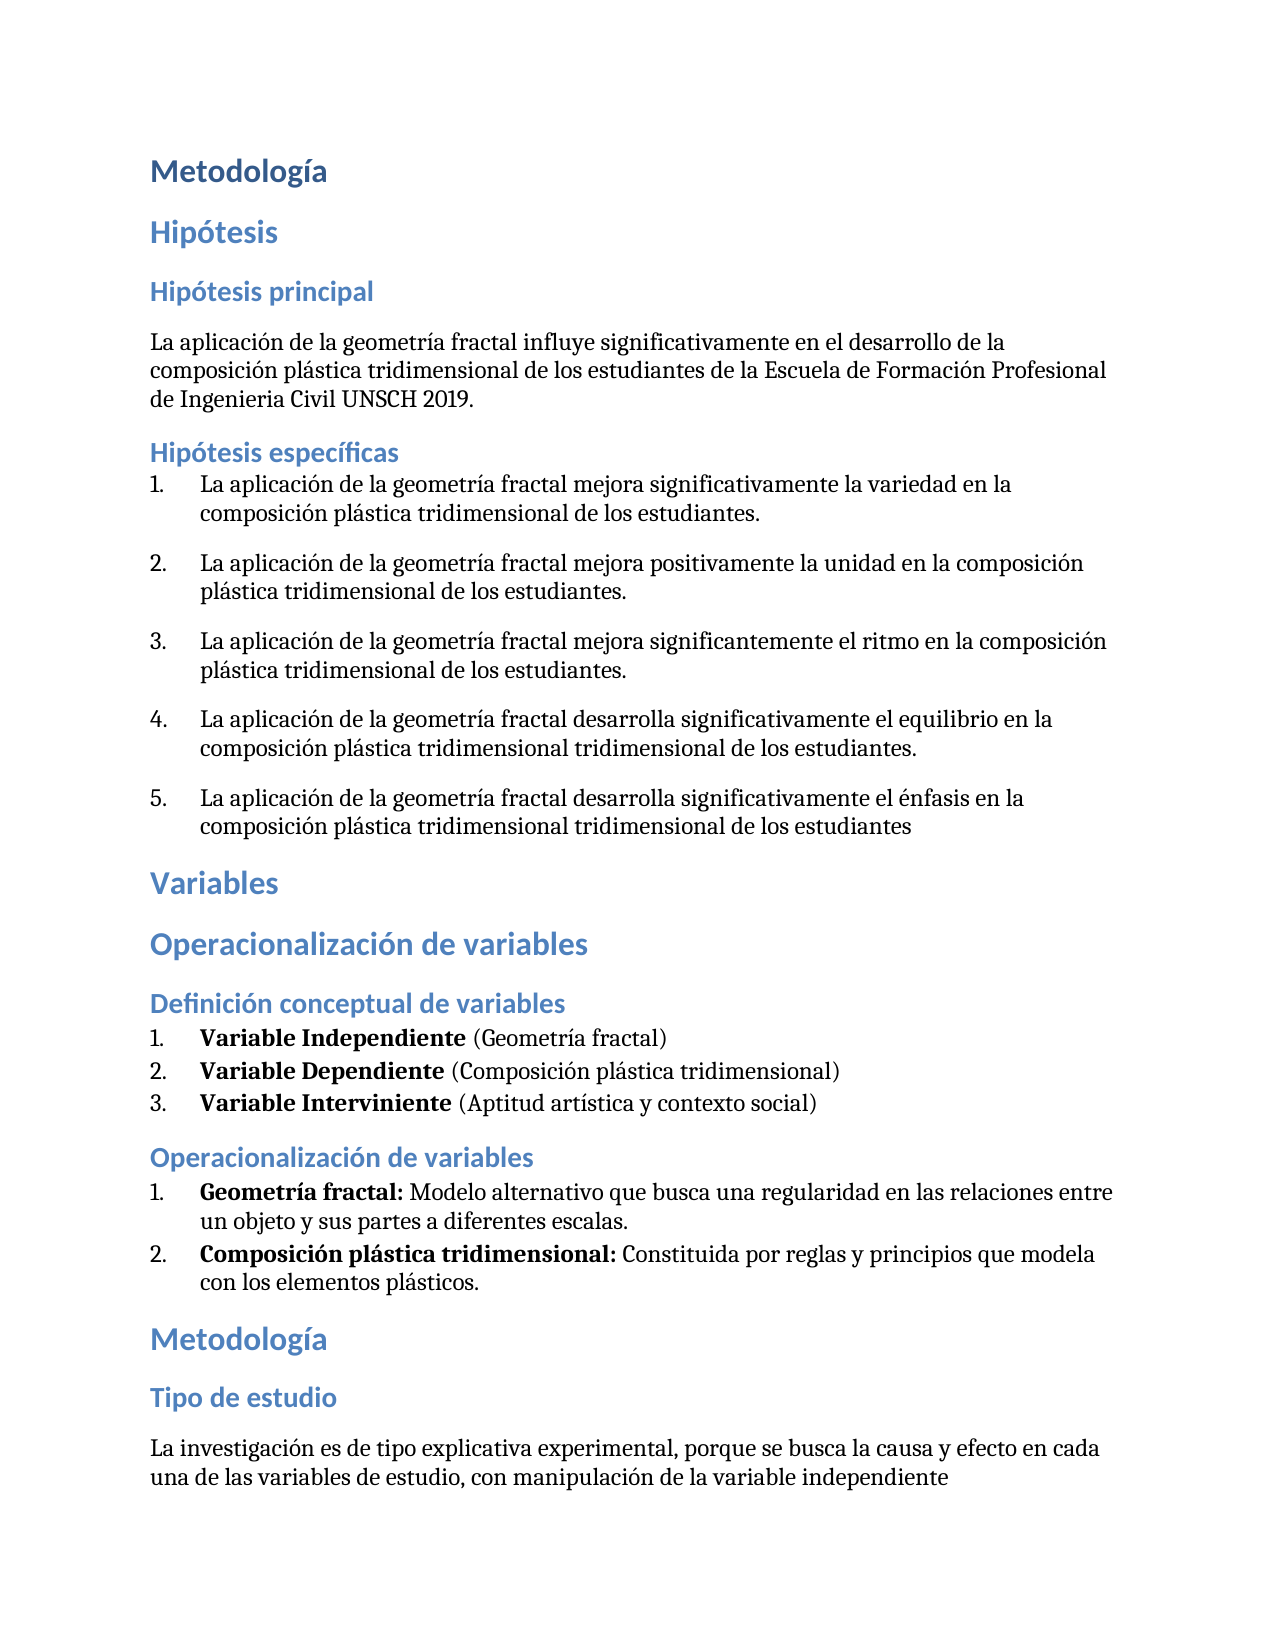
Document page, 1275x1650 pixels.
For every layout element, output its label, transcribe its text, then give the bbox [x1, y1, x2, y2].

list Variable Interviniente (Aptitud artística y contexto social) [150, 1089, 1125, 1118]
text La aplicación de la geometría fractal influye significativamente en el desarrollo de la composición plástica tridimensional de los estudiantes de la Escuela de Formación Profesional de Ingenieria Civil UNSCH 2019. [150, 327, 1125, 414]
list Variable Independiente (Geometría fractal) [150, 1024, 1125, 1053]
list Variable Dependiente (Composición plástica tridimensional) [150, 1057, 1125, 1086]
subtitle Hipótesis específicas [150, 434, 1125, 470]
subtitle Operacionalización de variables [150, 1139, 1125, 1174]
list La aplicación de la geometría fractal mejora significantemente el ritmo en la composición plástica tridimensional de los estudiantes. [150, 627, 1125, 684]
subtitle Hipótesis [150, 212, 1125, 252]
subtitle Variables [150, 862, 1125, 903]
subtitle Metodología [150, 1318, 1125, 1359]
list La aplicación de la geometría fractal desarrolla significativamente el equilibrio en la composición plástica tridimensional tridimensional de los estudiantes. [150, 705, 1125, 763]
subtitle Metodología [150, 150, 1125, 191]
subtitle Definición conceptual de variables [150, 985, 1125, 1021]
text La investigación es de tipo explicativa experimental, porque se busca la causa y efecto en cada una de las variables de estudio, con manipulación de la variable independiente [150, 1434, 1125, 1491]
list La aplicación de la geometría fractal mejora significativamente la variedad en la composición plástica tridimensional de los estudiantes. [150, 470, 1125, 528]
subtitle Operacionalización de variables [150, 923, 1125, 964]
subtitle Hipótesis principal [150, 273, 1125, 309]
list Geometría fractal: Modelo alternativo que busca una regularidad en las relaciones entre un objeto y sus partes a diferentes escalas. [150, 1178, 1125, 1236]
subtitle Tipo de estudio [150, 1379, 1125, 1415]
list Composición plástica tridimensional: Constituida por reglas y principios que modela con los elementos plásticos. [150, 1239, 1125, 1297]
list La aplicación de la geometría fractal mejora positivamente la unidad en la composición plástica tridimensional de los estudiantes. [150, 548, 1125, 606]
list La aplicación de la geometría fractal desarrolla significativamente el énfasis en la composición plástica tridimensional tridimensional de los estudiantes [150, 783, 1125, 841]
